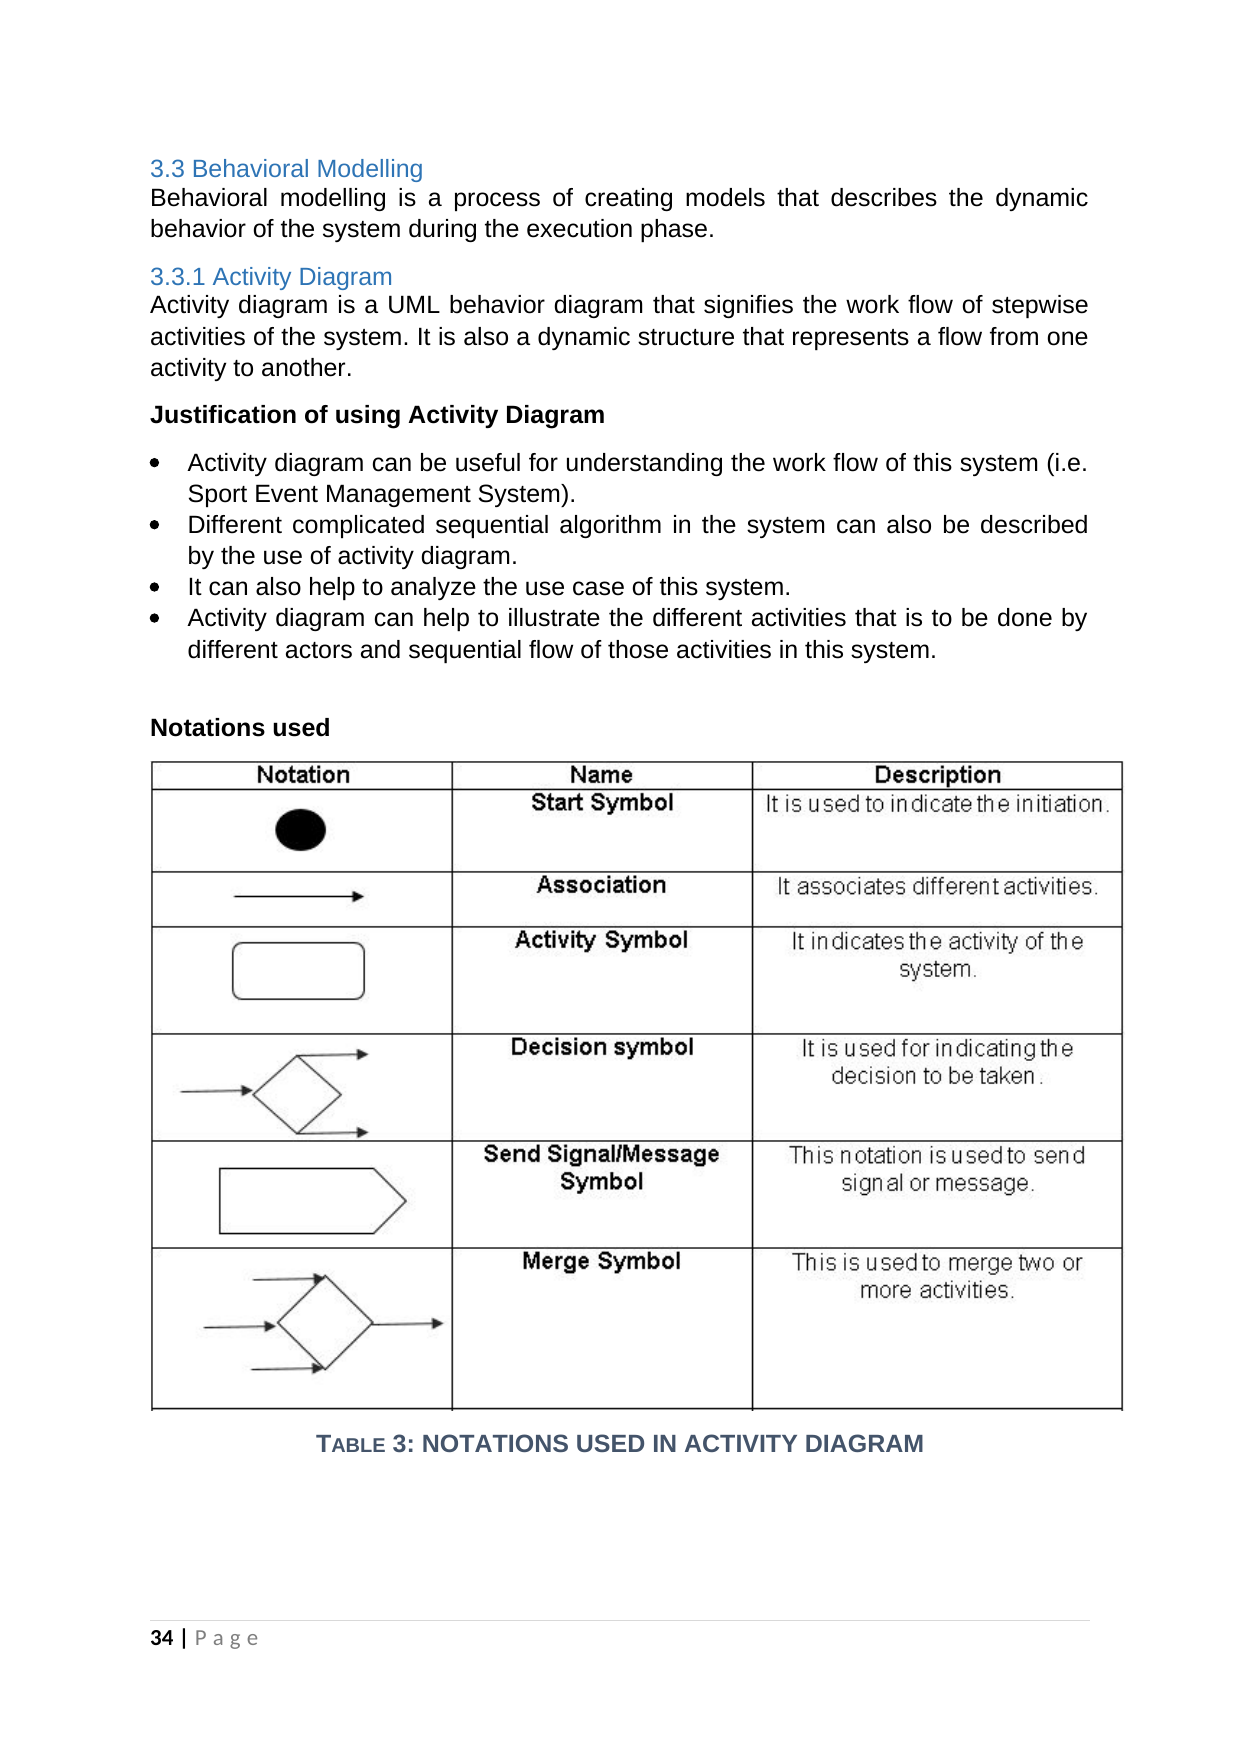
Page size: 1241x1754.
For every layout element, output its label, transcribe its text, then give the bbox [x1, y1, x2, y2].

subtitle 3.3.1 Activity Diagram [150, 262, 1090, 290]
list Activity diagram can help to illustrate the different activities that is to be done by different actors and sequential flow of those activities in this system. [150, 603, 1090, 663]
text Notations used [150, 713, 1090, 742]
text Activity diagram is a UML behavior diagram that signifies the work flow of stepwise activities of the system. It is also a dynamic structure that represents a flow from one activity to another. [150, 290, 1090, 381]
text Justification of using Activity Diagram [150, 400, 1090, 429]
text Behavioral modelling is a process of creating models that describes the dynamic behavior of the system during the execution phase. [150, 183, 1090, 243]
subtitle 3.3 Behavioral Modelling [150, 154, 1090, 183]
picture [150, 761, 1125, 1411]
list Different complicated sequential algorithm in the system can also be described by the use of activity diagram. [150, 510, 1090, 570]
text Table 3: NOTATIONS USED IN ACTIVITY DIAGRAM [150, 1429, 1090, 1458]
list It can also help to analyze the use case of this system. [150, 572, 1090, 601]
list Activity diagram can be useful for understanding the work flow of this system (i.e. Sport Event Management System). [150, 448, 1090, 508]
